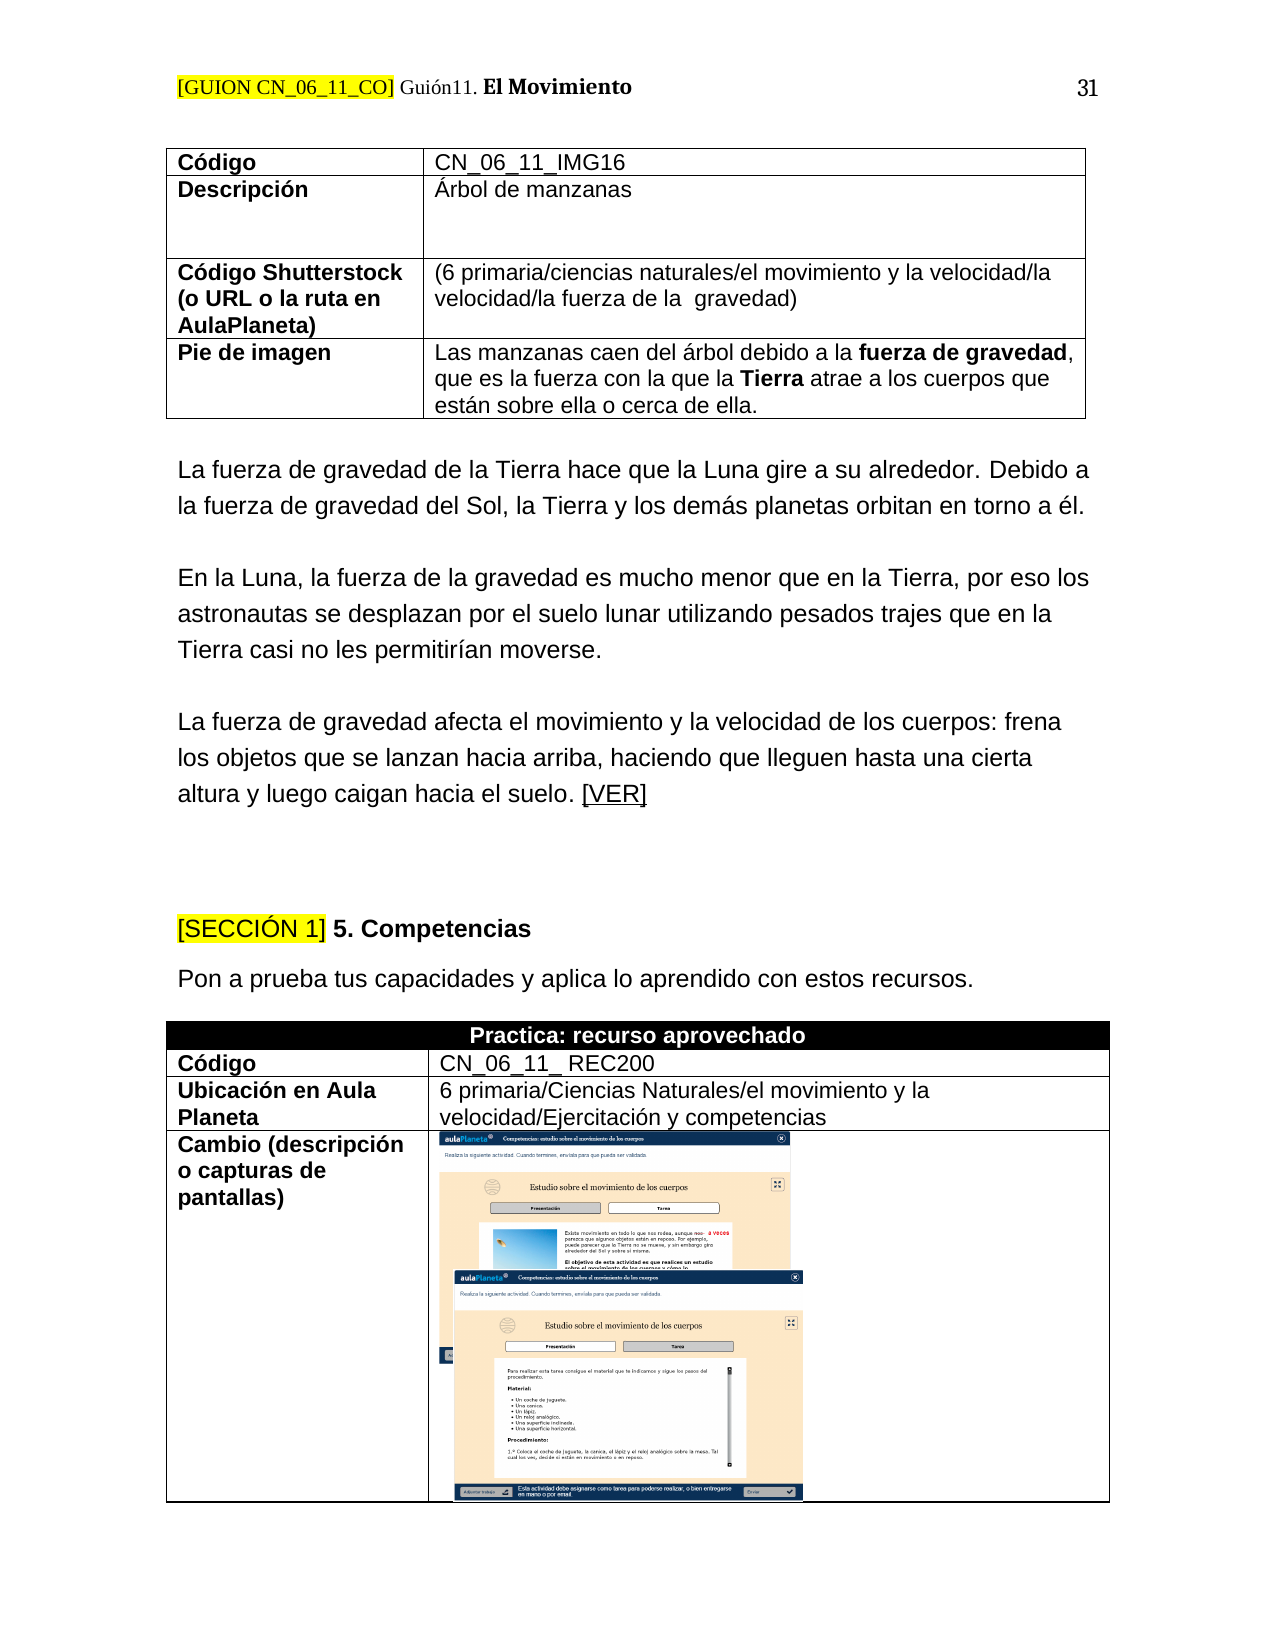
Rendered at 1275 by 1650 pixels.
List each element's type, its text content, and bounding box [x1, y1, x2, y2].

table_cell Código [167, 149, 423, 175]
text [SECCIÓN 1] 5. Competencias [326, 914, 1098, 943]
table_cell Código Shutterstock (o URL o la ruta en AulaPlaneta) [167, 259, 423, 338]
table_cell Ubicación en Aula Planeta [167, 1077, 428, 1130]
text La fuerza de gravedad de la Tierra hace que la Luna gire a su alrededor. Debido a la fuerza de gravedad del Sol, la Tierra y los demás planetas orbitan en torno a él. [177, 448, 1098, 520]
picture [439, 1131, 803, 1502]
table_cell (6 primaria/ciencias naturales/el movimiento y la velocidad/la velocidad/la fuerza de la gravedad) [424, 259, 1085, 338]
text Pon a prueba tus capacidades y aplica lo aprendido con estos recursos. [177, 964, 1098, 993]
table_cell [791, 1131, 1109, 1501]
table_cell CN_06_11_ REC200 [429, 1050, 1109, 1076]
table_cell Pie de imagen [167, 339, 423, 418]
table_cell CN_06_11_IMG16 [424, 149, 1085, 175]
table_cell Descripción [167, 176, 423, 258]
table_cell [429, 1131, 453, 1501]
text La fuerza de gravedad afecta el movimiento y la velocidad de los cuerpos: frena los objetos que se lanzan hacia arriba, haciendo que lleguen hasta una cierta altura y luego caigan hacia el suelo. [VER] [177, 699, 1098, 807]
table_cell Código [167, 1050, 428, 1076]
table_header Practica: recurso aprovechado [167, 1023, 1109, 1049]
table_cell 6 primaria/Ciencias Naturales/el movimiento y la velocidad/Ejercitación y competencias [429, 1077, 1109, 1130]
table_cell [167, 1131, 428, 1501]
table_cell Las manzanas caen del árbol debido a la fuerza de gravedad, que es la fuerza con la que la Tierra atrae a los cuerpos que están sobre ella o cerca de ella. [424, 339, 1085, 418]
text En la Luna, la fuerza de la gravedad es mucho menor que en la Tierra, por eso los astronautas se desplazan por el suelo lunar utilizando pesados trajes que en la Tierra casi no les permitirían moverse. [177, 556, 1098, 663]
